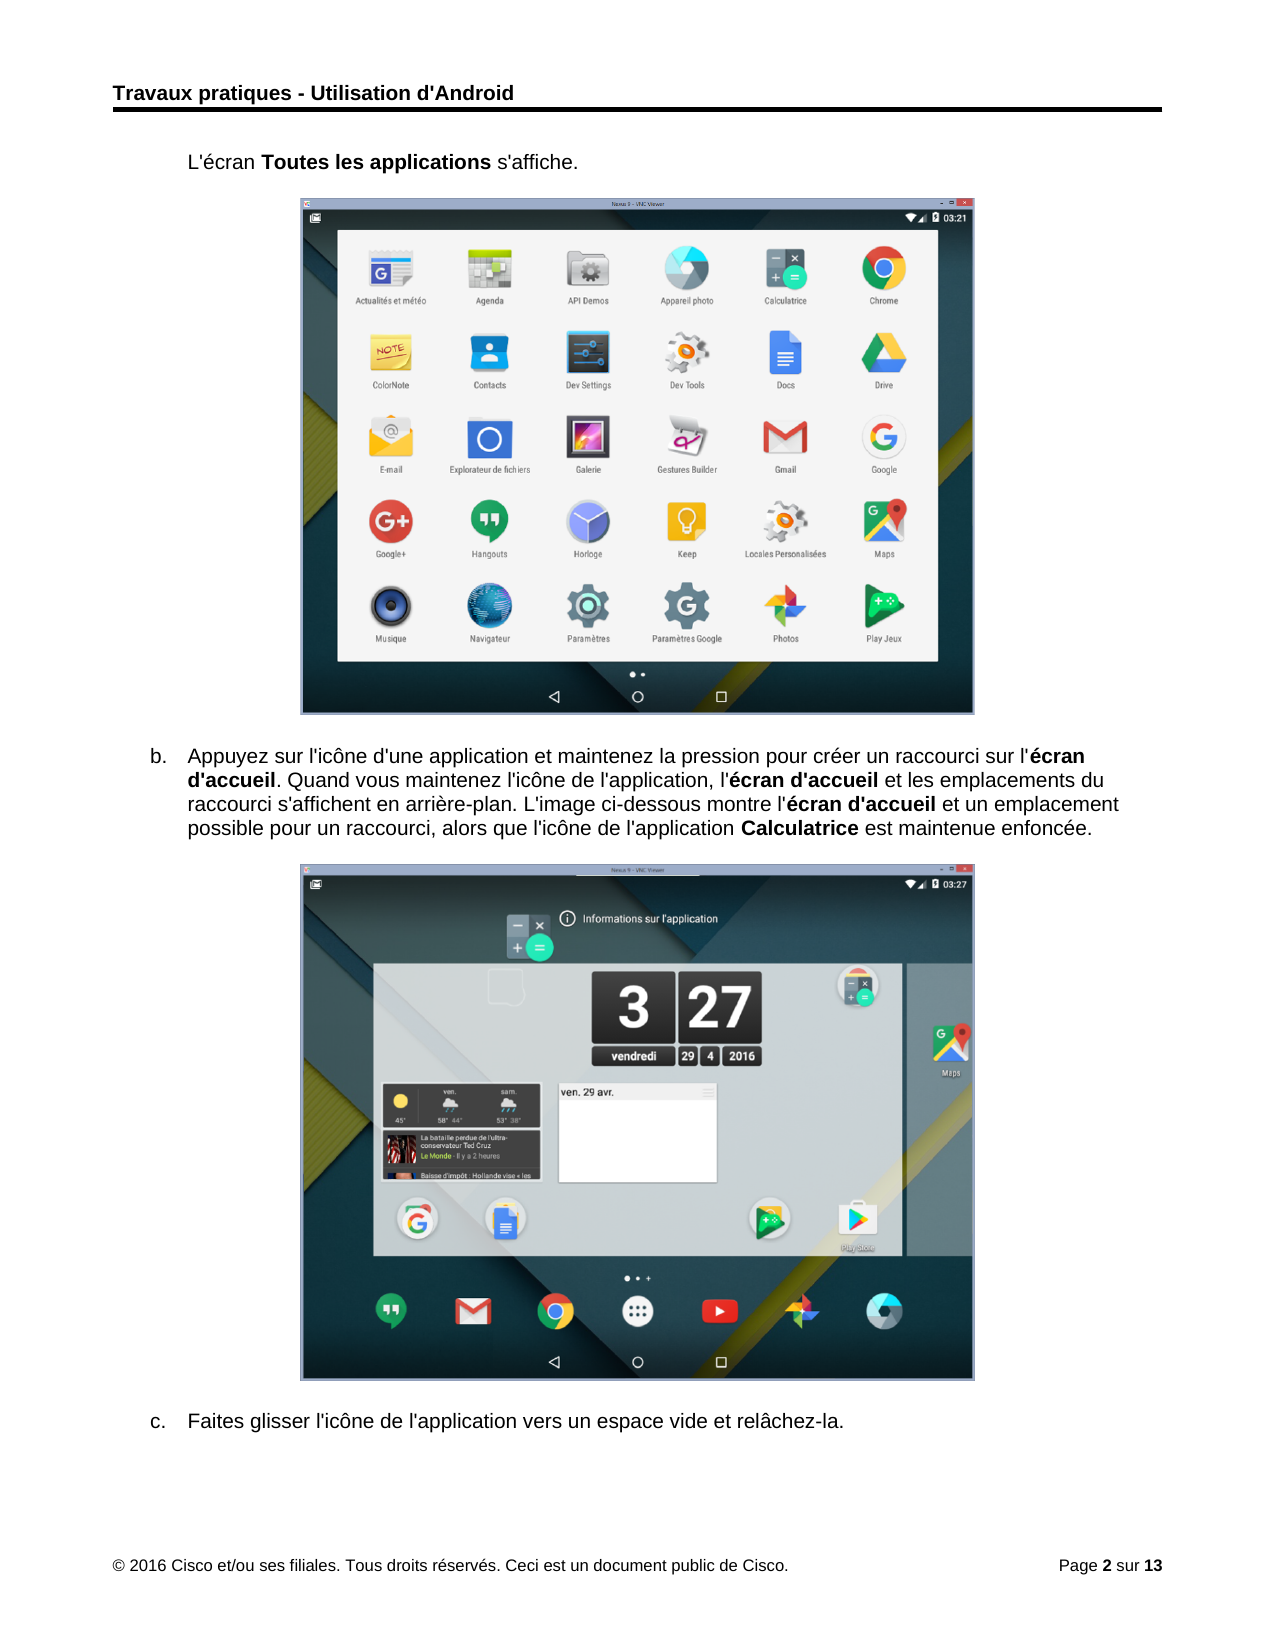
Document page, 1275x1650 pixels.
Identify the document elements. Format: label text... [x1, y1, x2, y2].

picture [300, 864, 975, 1381]
text L'écran Toutes les applications s'affiche. [187, 150, 1162, 174]
text Appuyez sur l'icône d'une application et maintenez la pression pour créer un raccourci sur l'écran d'accueil. Quand vous maintenez l'icône de l'application, l'écran d'accueil et les emplacements du raccourci s'affichent en arrière-plan. L'image ci-dessous montre l'écran d'accueil et un emplacement possible pour un raccourci, alors que l'icône de l'application Calculatrice est maintenue enfoncée. [150, 744, 1162, 839]
text Faites glisser l'icône de l'application vers un espace vide et relâchez-la. [150, 1409, 1162, 1433]
picture [300, 198, 975, 715]
